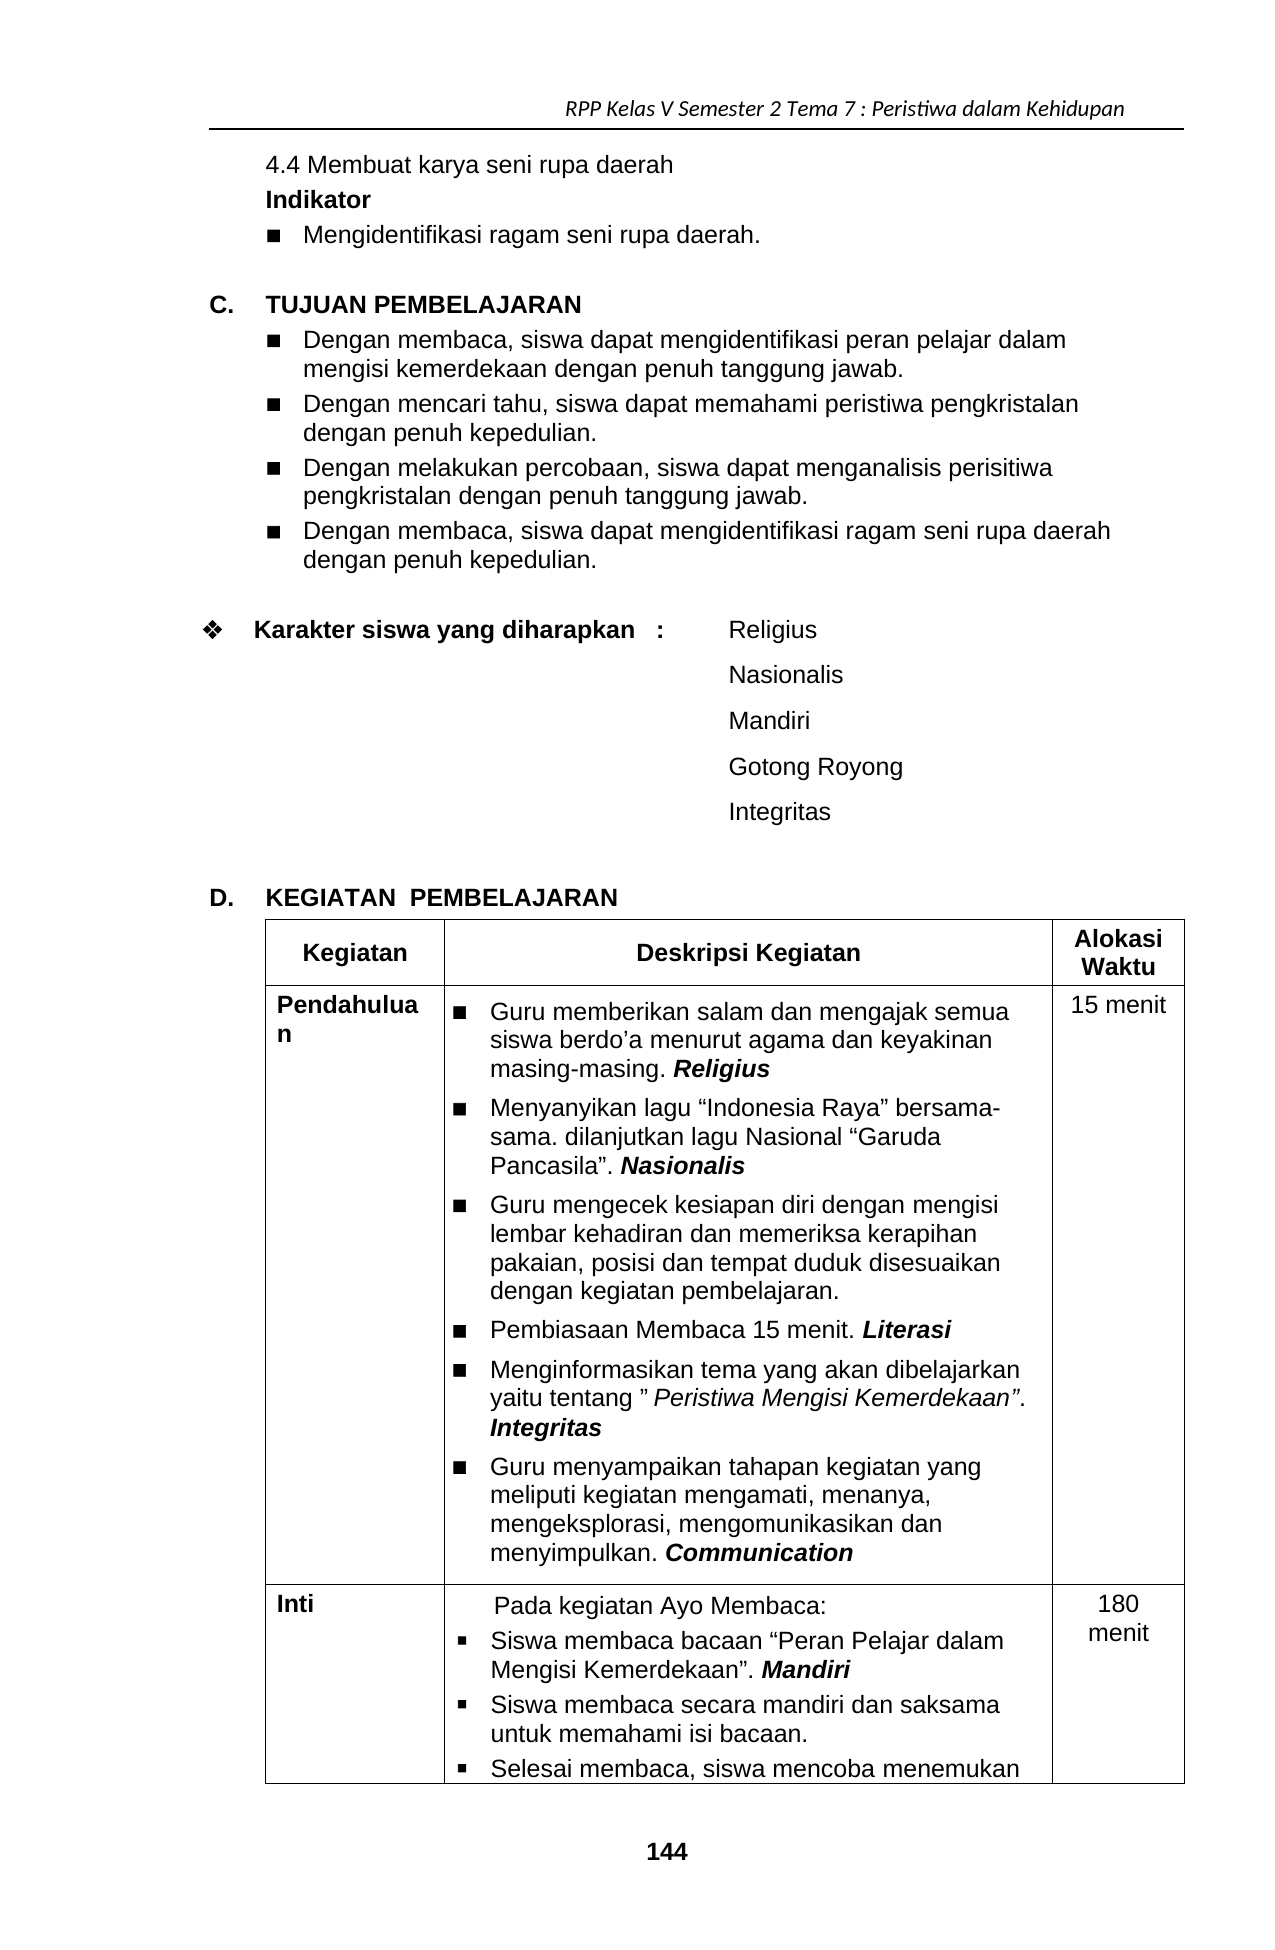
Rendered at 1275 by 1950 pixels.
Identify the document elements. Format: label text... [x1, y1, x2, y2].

list Mengidentifikasi ragam seni rupa daerah. [265, 220, 1125, 249]
table_header Kegiatan [266, 920, 444, 985]
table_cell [445, 1585, 1052, 1783]
text 4.4 Membuat karya seni rupa daerah [265, 150, 1125, 179]
table_cell 15 menit [1053, 986, 1184, 1584]
table_cell Inti [266, 1585, 444, 1783]
text C. TUJUAN PEMBELAJARAN [209, 290, 1125, 319]
list Dengan membaca, siswa dapat mengidentifikasi peran pelajar dalam mengisi kemerdekaan dengan penuh tanggung jawab. [265, 325, 1125, 382]
list Dengan mencari tahu, siswa dapat memahami peristiwa pengkristalan dengan penuh kepedulian. [265, 389, 1125, 446]
table_cell Pendahuluan [266, 986, 444, 1584]
list Dengan membaca, siswa dapat mengidentifikasi ragam seni rupa daerah dengan penuh kepedulian. [265, 516, 1125, 574]
text Indikator [265, 185, 1125, 214]
table_cell Guru memberikan salam dan mengajak semua siswa berdo’a menurut agama dan keyakinan masing-masing. Religius Menyanyikan lagu “Indonesia Raya” bersama-sama. dilanjutkan lagu Nasional “Garuda Pancasila”. Nasionalis Guru mengecek kesiapan diri dengan mengisi lembar kehadiran dan memeriksa kerapihan pakaian, posisi dan tempat duduk disesuaikan dengan kegiatan pembelajaran. Pembiasaan Membaca 15 menit. Literasi Menginformasikan tema yang akan dibelajarkan yaitu tentang ” Peristiwa Mengisi Kemerdekaan”. Integritas Guru menyampaikan tahapan kegiatan yang meliputi kegiatan mengamati, menanya, mengeksplorasi, mengomunikasikan dan menyimpulkan. Communication [445, 986, 1052, 1584]
table_header Religius Nasionalis Mandiri Gotong Royong Integritas [696, 615, 1178, 842]
table_header Deskripsi Kegiatan [445, 920, 1052, 985]
table_header Alokasi Waktu [1053, 920, 1184, 985]
text D. KEGIATAN PEMBELAJARAN [209, 883, 1125, 912]
table_header Karakter siswa yang diharapkan : [198, 615, 696, 842]
list Dengan melakukan percobaan, siswa dapat menganalisis perisitiwa pengkristalan dengan penuh tanggung jawab. [265, 452, 1125, 510]
table_cell 180 menit [1053, 1585, 1184, 1783]
